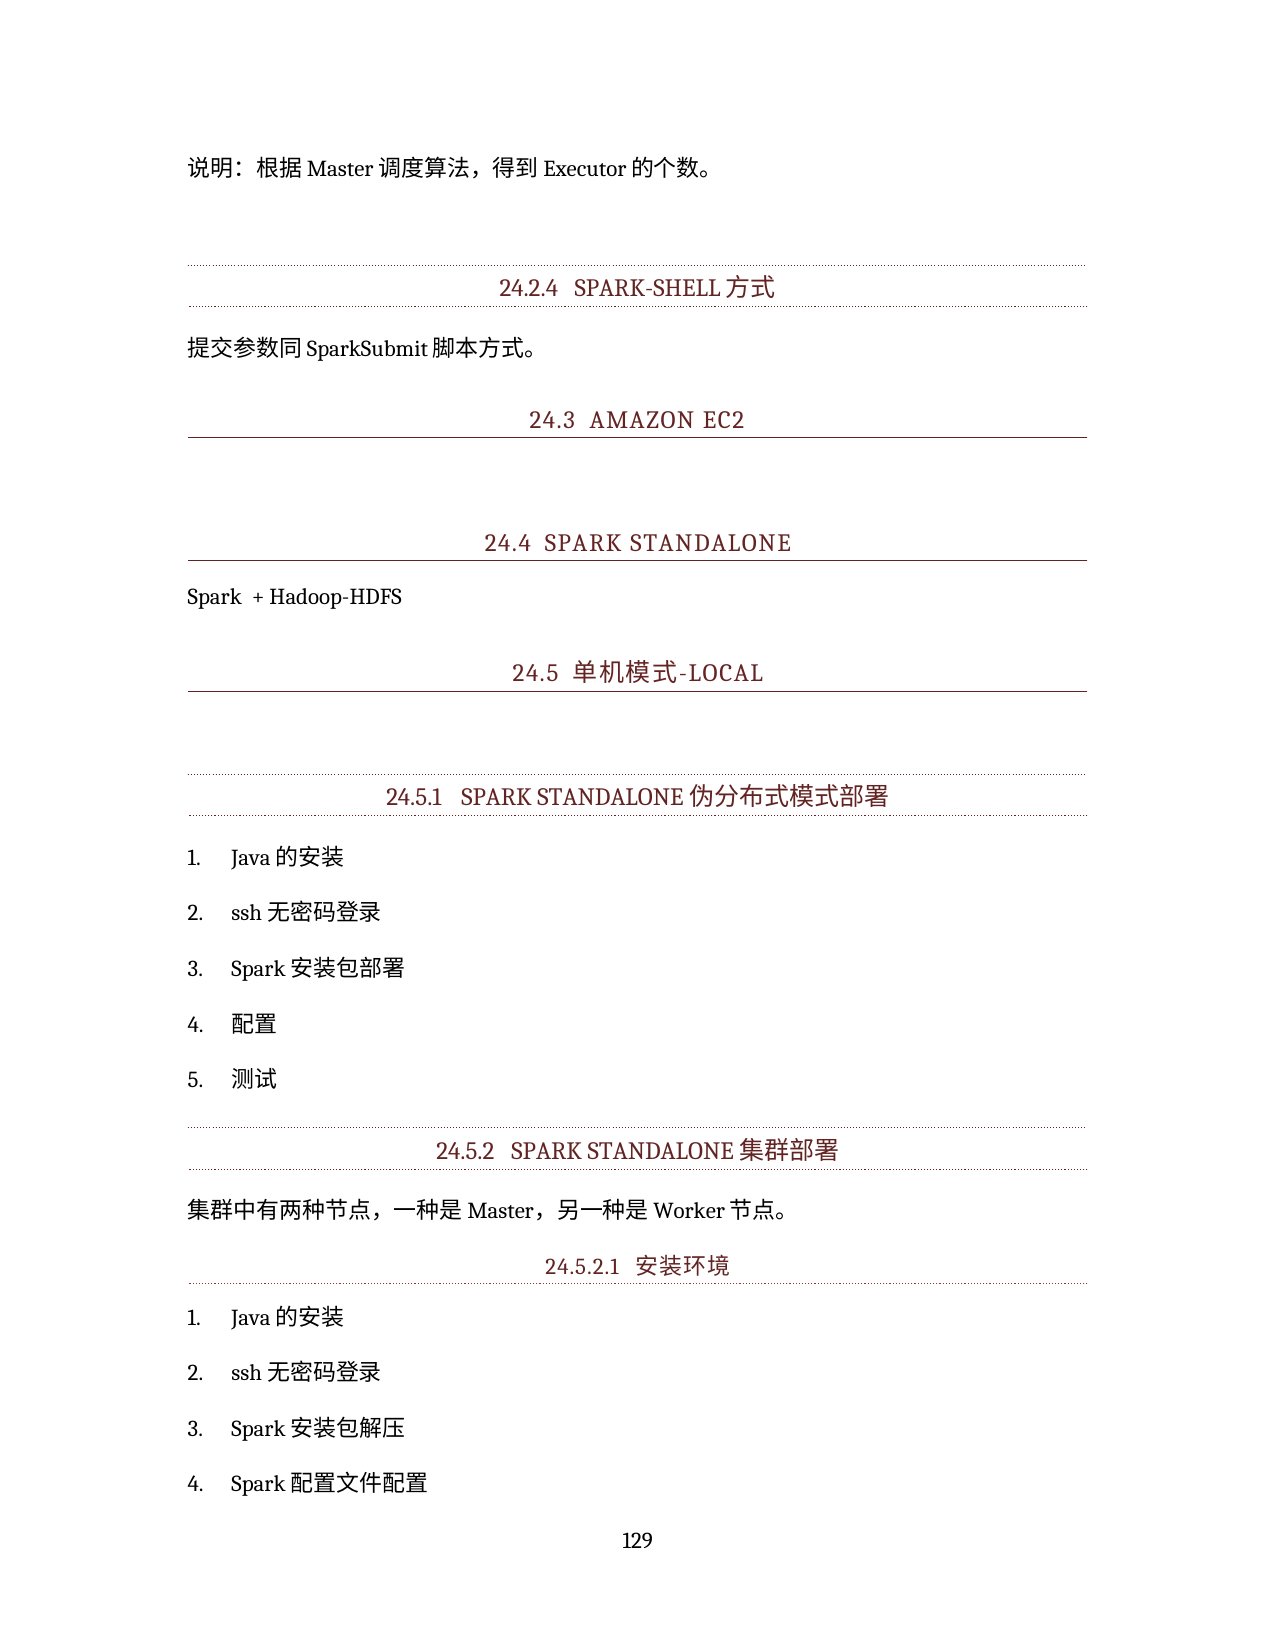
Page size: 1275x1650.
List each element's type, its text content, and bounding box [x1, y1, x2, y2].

text 集群中有两种节点，一种是Master，另一种是Worker节点。 [187, 1192, 1087, 1226]
text 提交参数同SparkSubmit脚本方式。 [187, 329, 1087, 363]
list ssh 无密码登录 [187, 1354, 1087, 1387]
subtitle Amazon EC2 [187, 406, 1087, 438]
list Java 的安装 [187, 839, 1087, 872]
text 说明：根据Master调度算法，得到Executor的个数。 [187, 150, 1087, 183]
subtitle Spark Standalone [187, 529, 1087, 561]
list Spark 安装包部署 [187, 950, 1087, 983]
list ssh 无密码登录 [187, 894, 1087, 927]
text Spark + Hadoop-HDFS [187, 583, 1087, 610]
subtitle Spark Standalone集群部署 [187, 1127, 1087, 1170]
subtitle 单机模式-local [187, 653, 1087, 692]
list Java 的安装 [187, 1298, 1087, 1332]
subtitle Spark Standalone 伪分布式模式部署 [187, 773, 1087, 816]
list 测试 [187, 1061, 1087, 1094]
subtitle 安装环境 [187, 1248, 1087, 1284]
list Spark 安装包解压 [187, 1409, 1087, 1443]
list Spark 配置文件配置 [187, 1465, 1087, 1498]
subtitle spark-shell方式 [187, 264, 1087, 307]
list 配置 [187, 1006, 1087, 1039]
